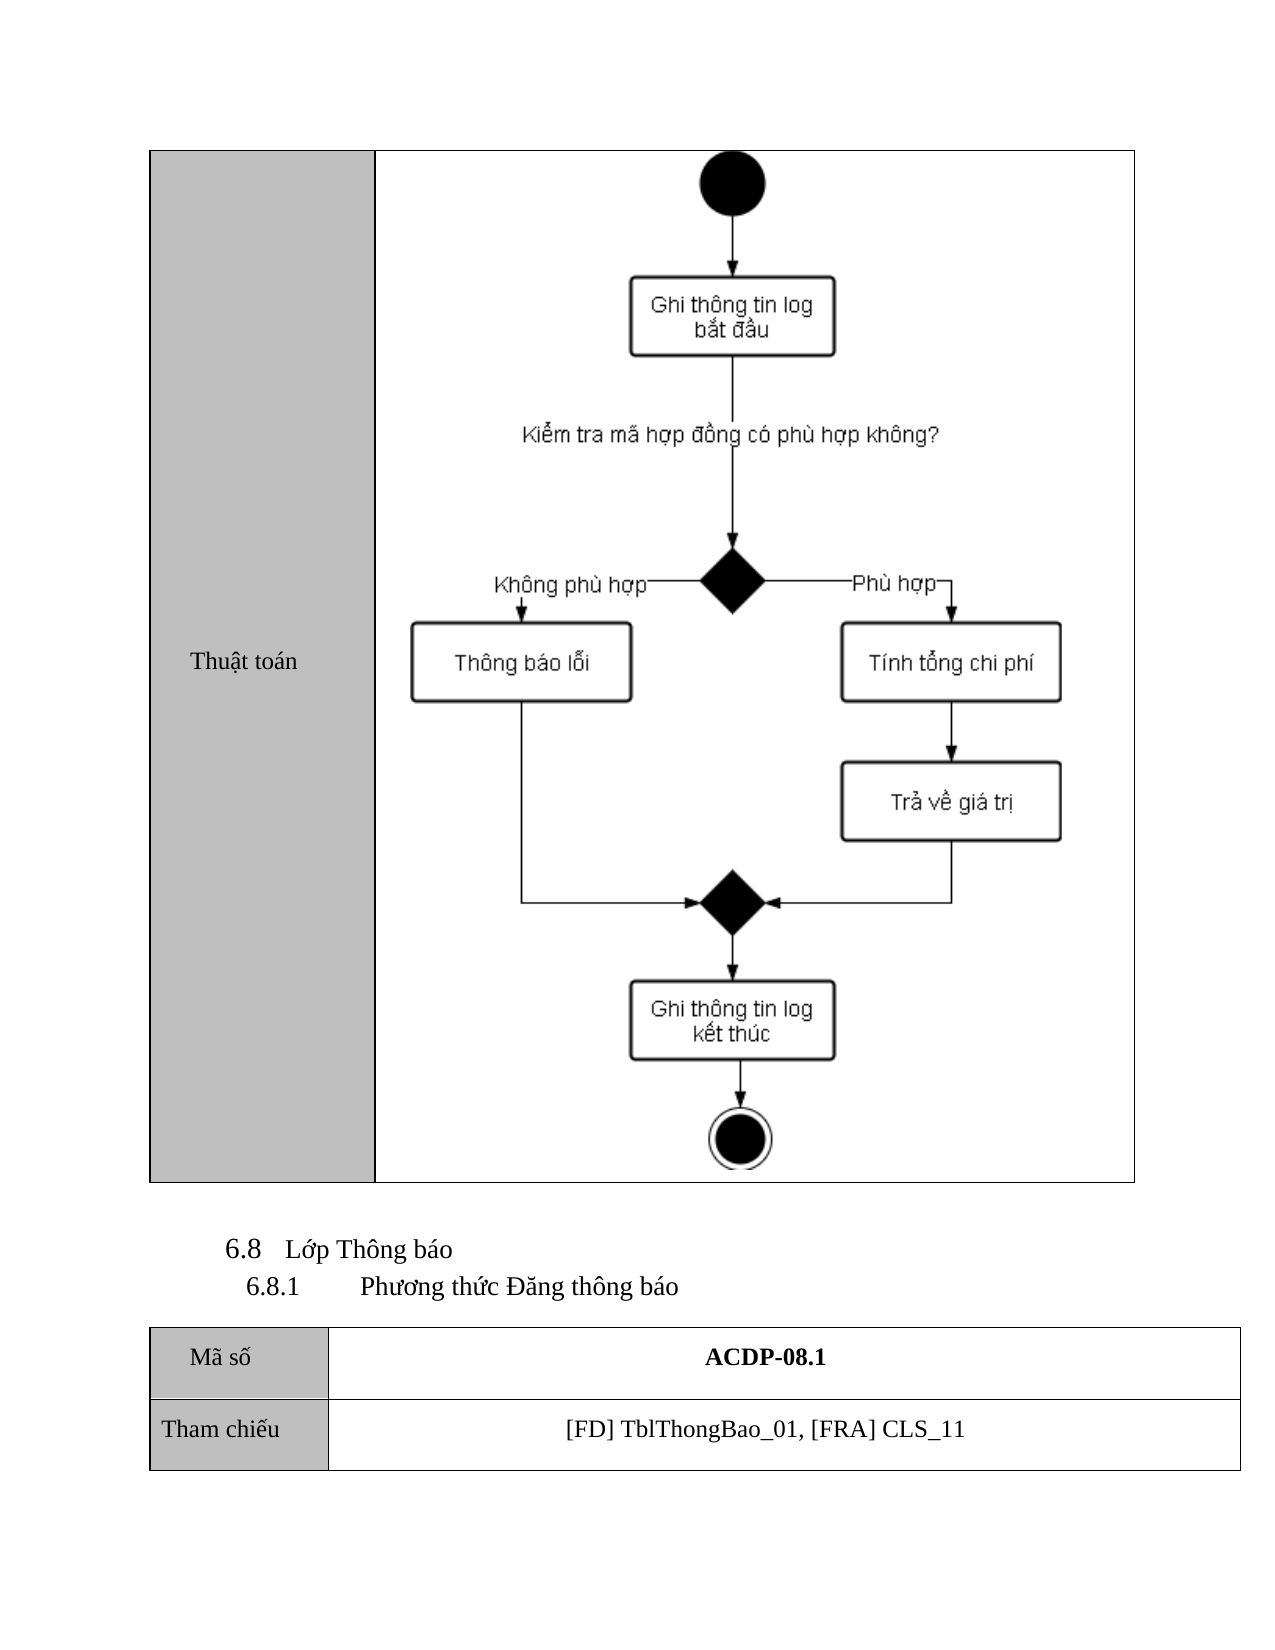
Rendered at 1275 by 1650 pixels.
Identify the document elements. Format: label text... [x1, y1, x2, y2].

picture [410, 151, 1062, 1170]
table_cell [376, 151, 1134, 1182]
list Phương thức Đăng thông báo [300, 1270, 1125, 1301]
table_cell Thuật toán [151, 151, 374, 1182]
table_header ACDP-08.1 [329, 1328, 1240, 1398]
table_cell Tham chiếu [151, 1400, 328, 1470]
table_header Mã số [151, 1328, 328, 1398]
table_cell [FD] TblThongBao_01, [FRA] CLS_11 [329, 1400, 1240, 1470]
list Lớp Thông báo [225, 1232, 1125, 1265]
